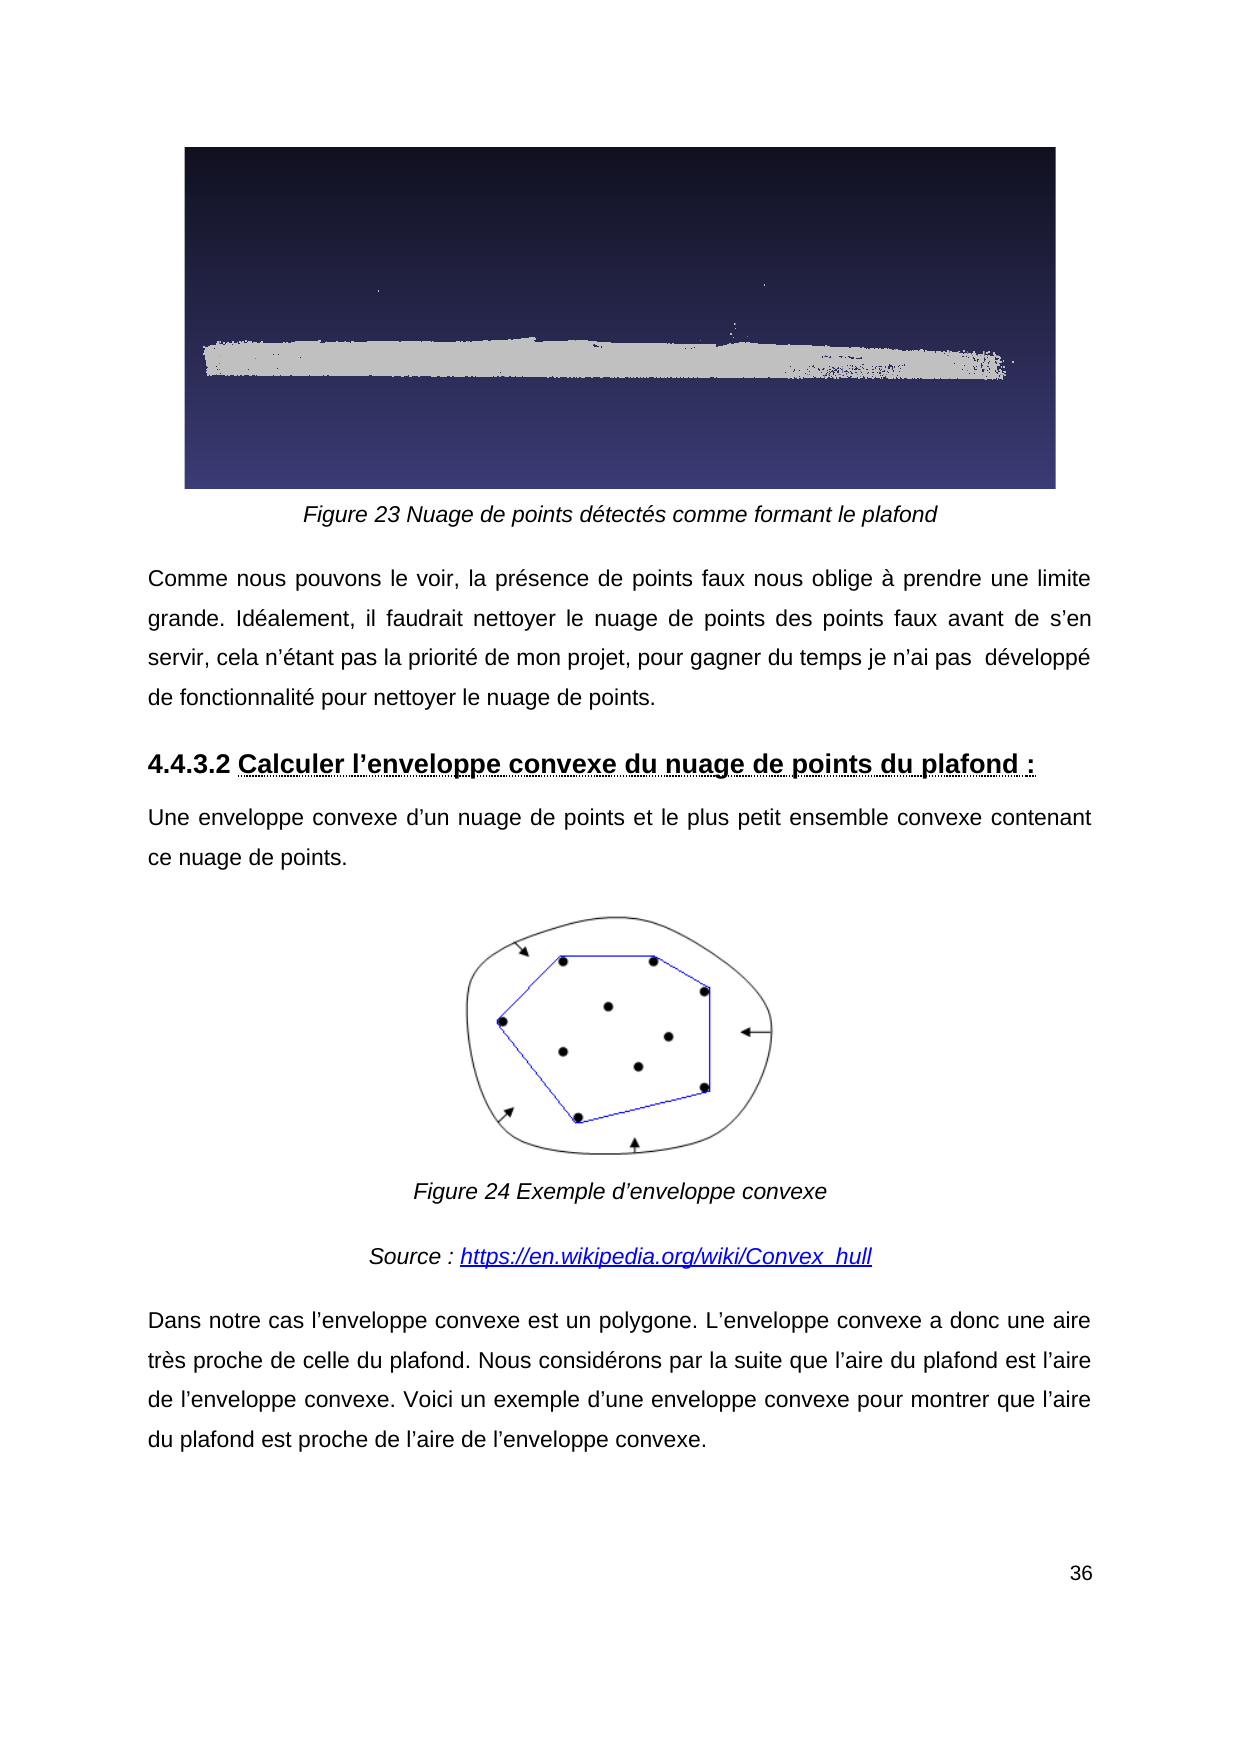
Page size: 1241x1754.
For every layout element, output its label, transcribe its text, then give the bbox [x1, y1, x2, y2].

text Figure 23 Nuage de points détectés comme formant le plafond [148, 501, 1092, 527]
picture [184, 147, 1056, 489]
text Figure 24 Exemple d’enveloppe convexe [148, 1178, 1092, 1204]
subtitle Calculer l’enveloppe convexe du nuage de points du plafond : [148, 748, 1092, 779]
text Source : https://en.wikipedia.org/wiki/Convex_hull [148, 1243, 1092, 1269]
text Comme nous pouvons le voir, la présence de points faux nous oblige à prendre une limite grande. Idéalement, il faudrait nettoyer le nuage de points des points faux avant de s’en servir, cela n’étant pas la priorité de mon projet, pour gagner du temps je n’ai pas développé de fonctionnalité pour nettoyer le nuage de points. [148, 565, 1092, 710]
text Une enveloppe convexe d’un nuage de points et le plus petit ensemble convexe contenant ce nuage de points. [148, 804, 1092, 870]
text Dans notre cas l’enveloppe convexe est un polygone. L’enveloppe convexe a donc une aire très proche de celle du plafond. Nous considérons par la suite que l’aire du plafond est l’aire de l’enveloppe convexe. Voici un exemple d’une enveloppe convexe pour montrer que l’aire du plafond est proche de l’aire de l’enveloppe convexe. [148, 1307, 1092, 1452]
picture [458, 908, 782, 1166]
